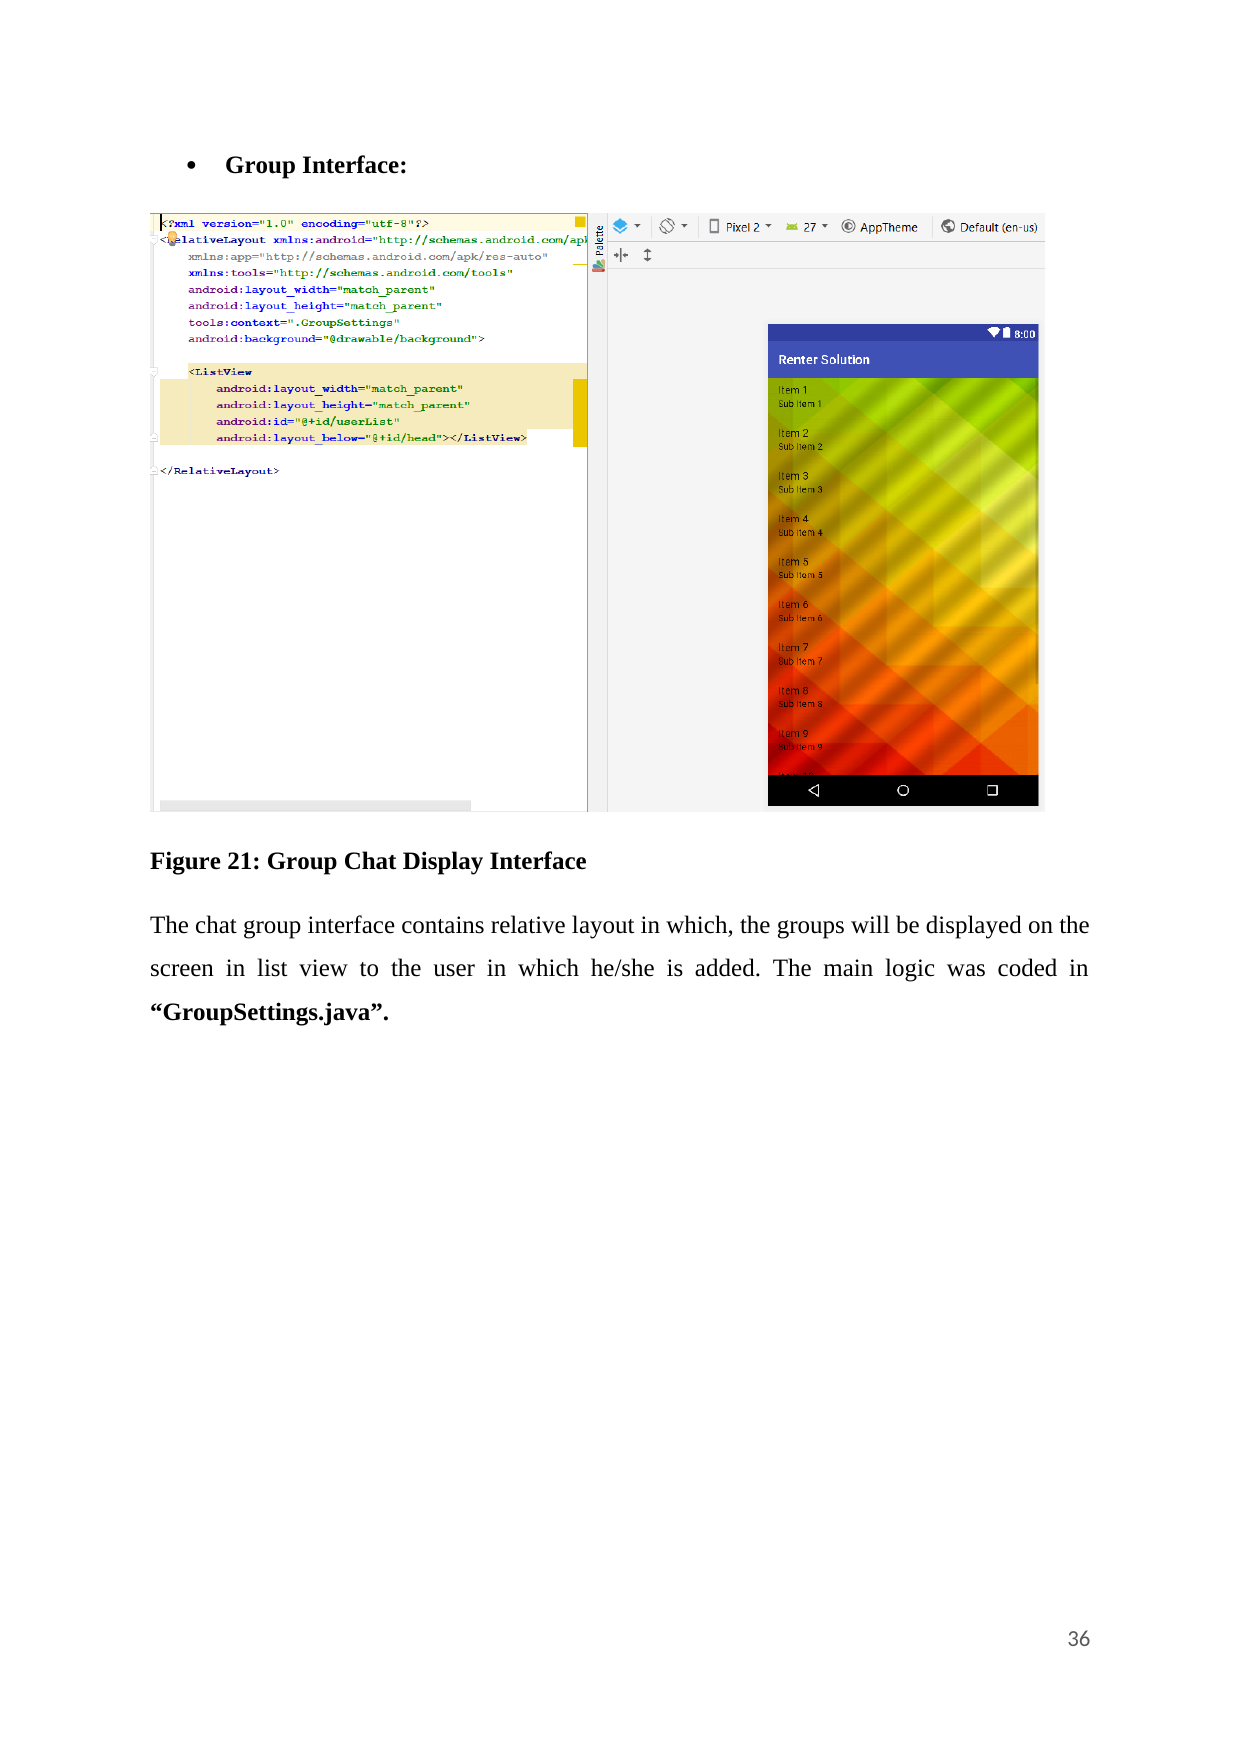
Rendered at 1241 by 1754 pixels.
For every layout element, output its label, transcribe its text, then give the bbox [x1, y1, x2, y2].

text Figure 21: Group Chat Display Interface [150, 846, 1090, 875]
picture [150, 213, 1046, 812]
text The chat group interface contains relative layout in which, the groups will be displayed on the screen in list view to the user in which he/she is added. The main logic was coded in “GroupSettings.java”. [150, 910, 1090, 1025]
list Group Interface: [187, 150, 1090, 179]
